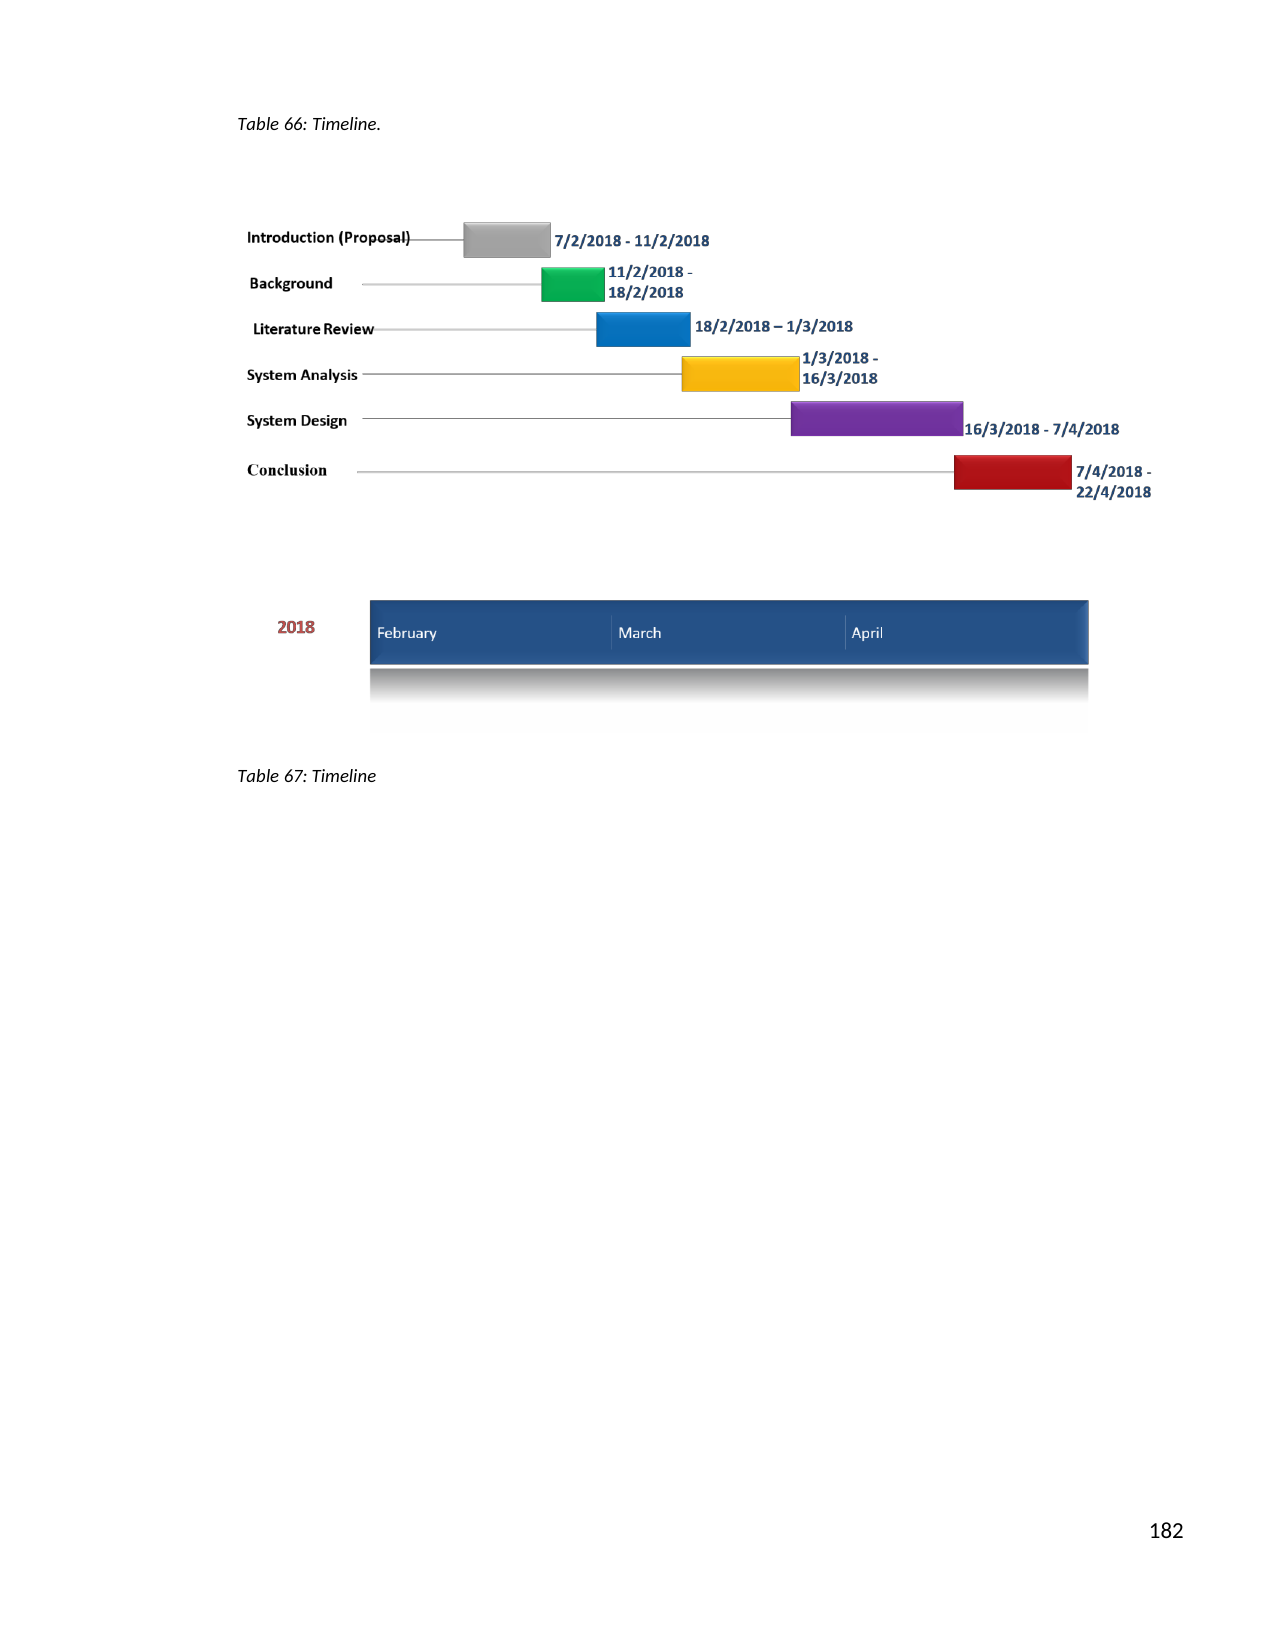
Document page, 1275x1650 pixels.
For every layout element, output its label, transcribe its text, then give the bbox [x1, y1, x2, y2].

text Table 67: Timeline [237, 764, 1198, 787]
text Table 66: Timeline. [237, 112, 1198, 135]
picture [237, 216, 1187, 734]
